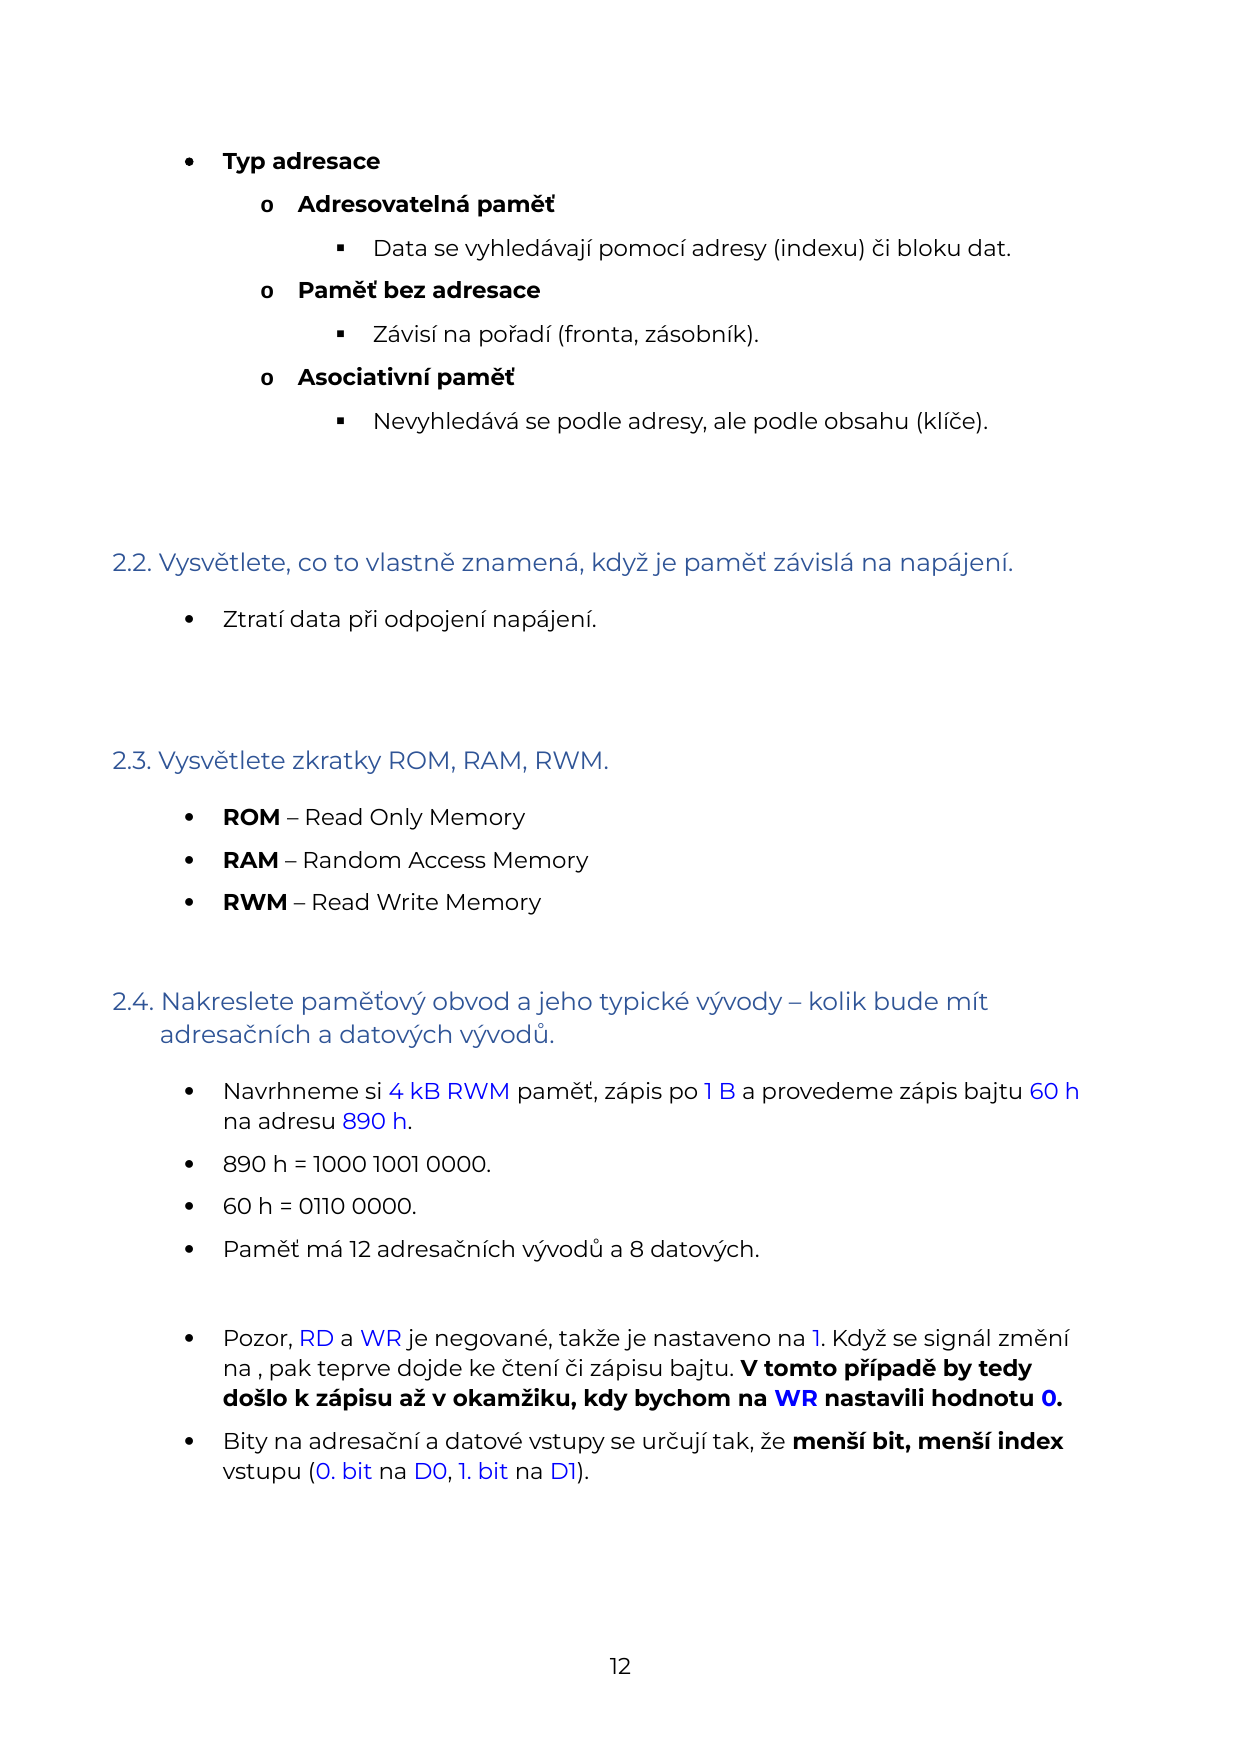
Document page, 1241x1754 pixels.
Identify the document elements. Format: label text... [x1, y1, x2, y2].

list Závisí na pořadí (fronta, zásobník). [335, 321, 1093, 348]
list Adresovatelná paměť [260, 190, 1093, 219]
text Vysvětlete, co to vlastně znamená, když je paměť závislá na napájení. [112, 547, 1093, 578]
text Bity na adresační a datové vstupy se určují tak, že menší bit, menší index vstupu (0. bit na D0, 1. bit na D1). [185, 1427, 1093, 1485]
text Paměť má 12 adresačních vývodů a 8 datových. [185, 1235, 1093, 1263]
text Navrhneme si 4 kB RWM paměť, zápis po 1 B a provedeme zápis bajtu 60 h na adresu 890 h. [185, 1077, 1093, 1135]
text 890 h = 1000 1001 0000. [185, 1150, 1093, 1178]
text ROM – Read Only Memory [185, 803, 1093, 831]
text 60 h = 0110 0000. [185, 1192, 1093, 1220]
list Paměť bez adresace [260, 277, 1093, 306]
text RWM – Read Write Memory [185, 889, 1093, 917]
text Ztratí data při odpojení napájení. [185, 605, 1093, 633]
text Pozor, RD a WR je negované, takže je nastaveno na 1. Když se signál změní na , pak teprve dojde ke čtení či zápisu bajtu. V tomto případě by tedy došlo k zápisu až v okamžiku, kdy bychom na WR nastavili hodnotu 0. [185, 1324, 1093, 1413]
text Typ adresace [185, 148, 1093, 176]
list Data se vyhledávají pomocí adresy (indexu) či bloku dat. [335, 234, 1093, 262]
text Nakreslete paměťový obvod a jeho typické vývody – kolik bude mít adresačních a datových vývodů. [112, 986, 1093, 1050]
text RAM – Random Access Memory [185, 846, 1093, 874]
text Vysvětlete zkratky ROM, RAM, RWM. [112, 746, 1093, 776]
list Asociativní paměť [260, 363, 1093, 392]
list Nevyhledává se podle adresy, ale podle obsahu (klíče). [335, 407, 1093, 435]
